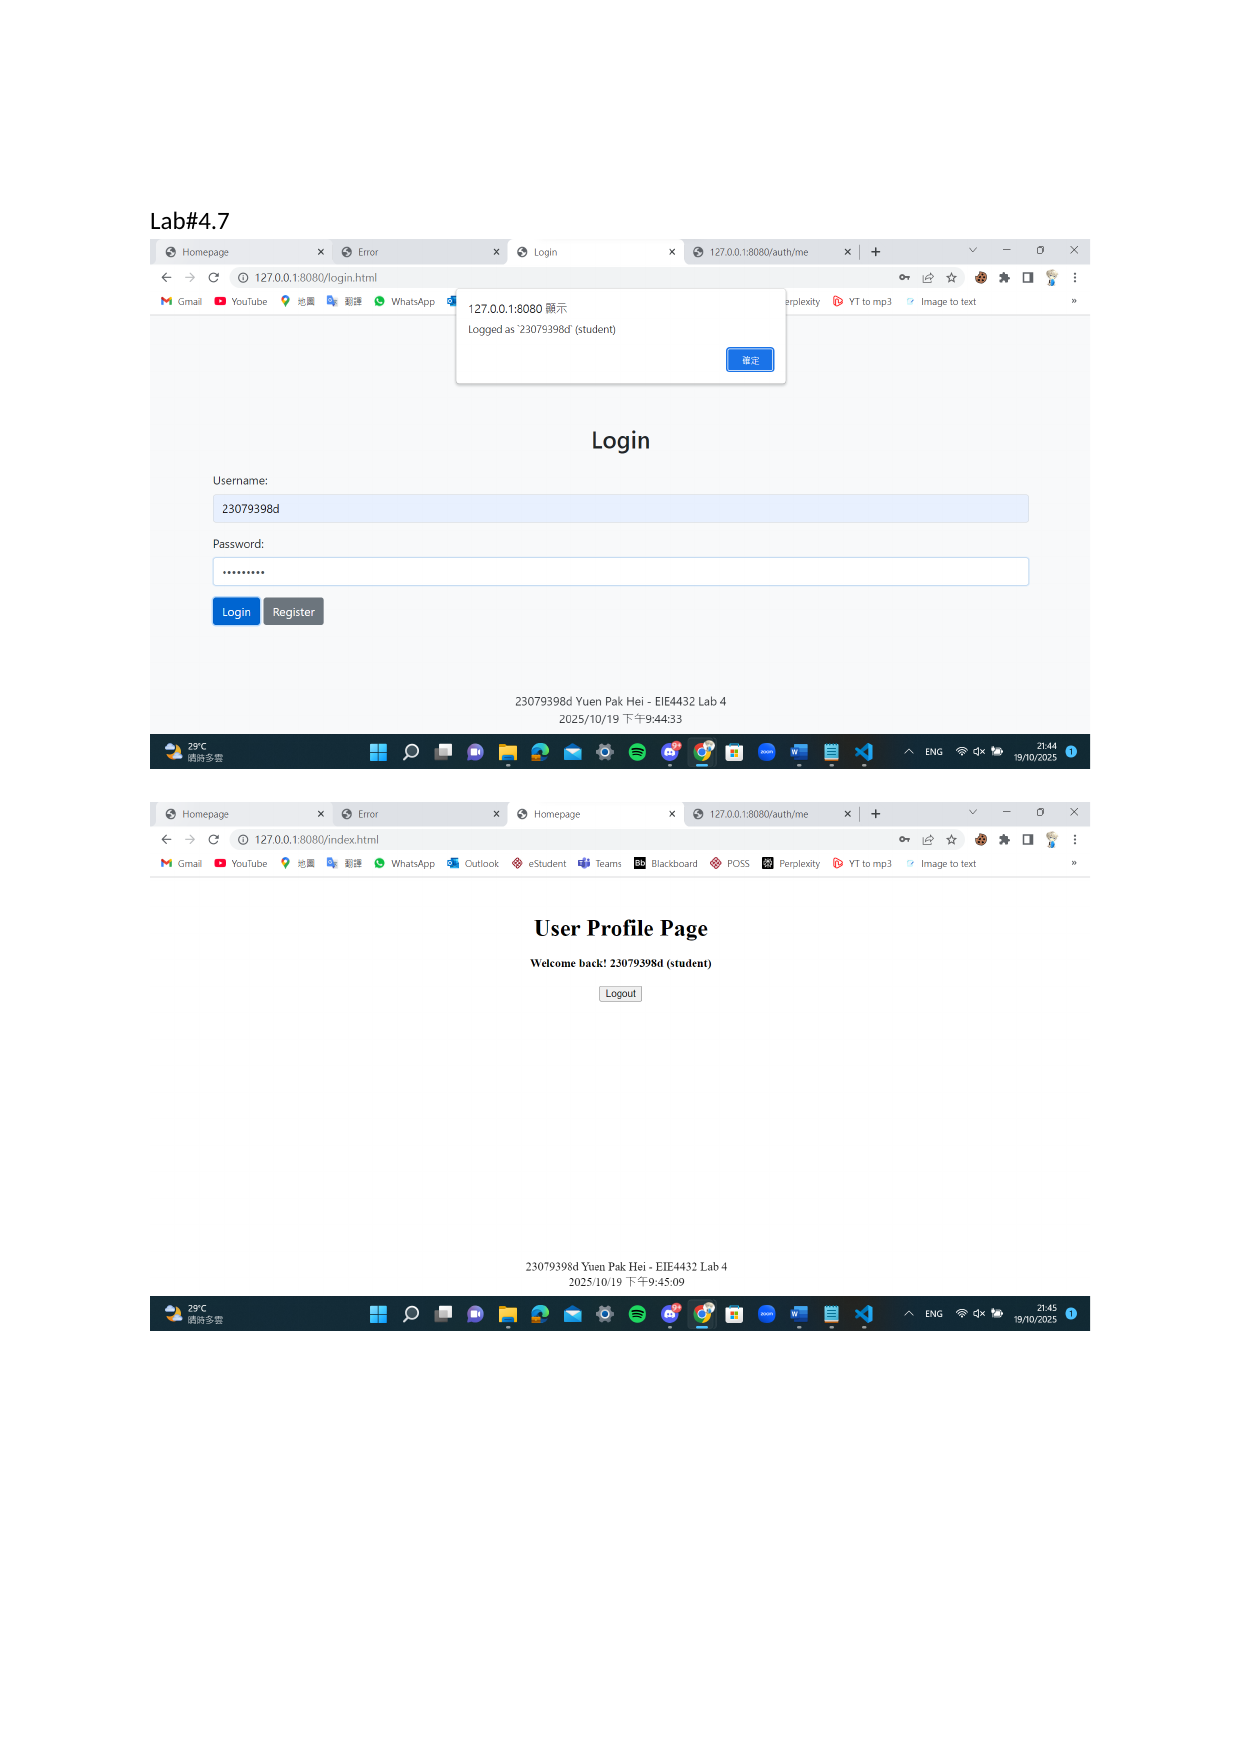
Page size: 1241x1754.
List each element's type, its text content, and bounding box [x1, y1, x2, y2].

text Lab#4.7 [150, 202, 1090, 239]
picture [150, 239, 1091, 769]
picture [150, 802, 1091, 1331]
